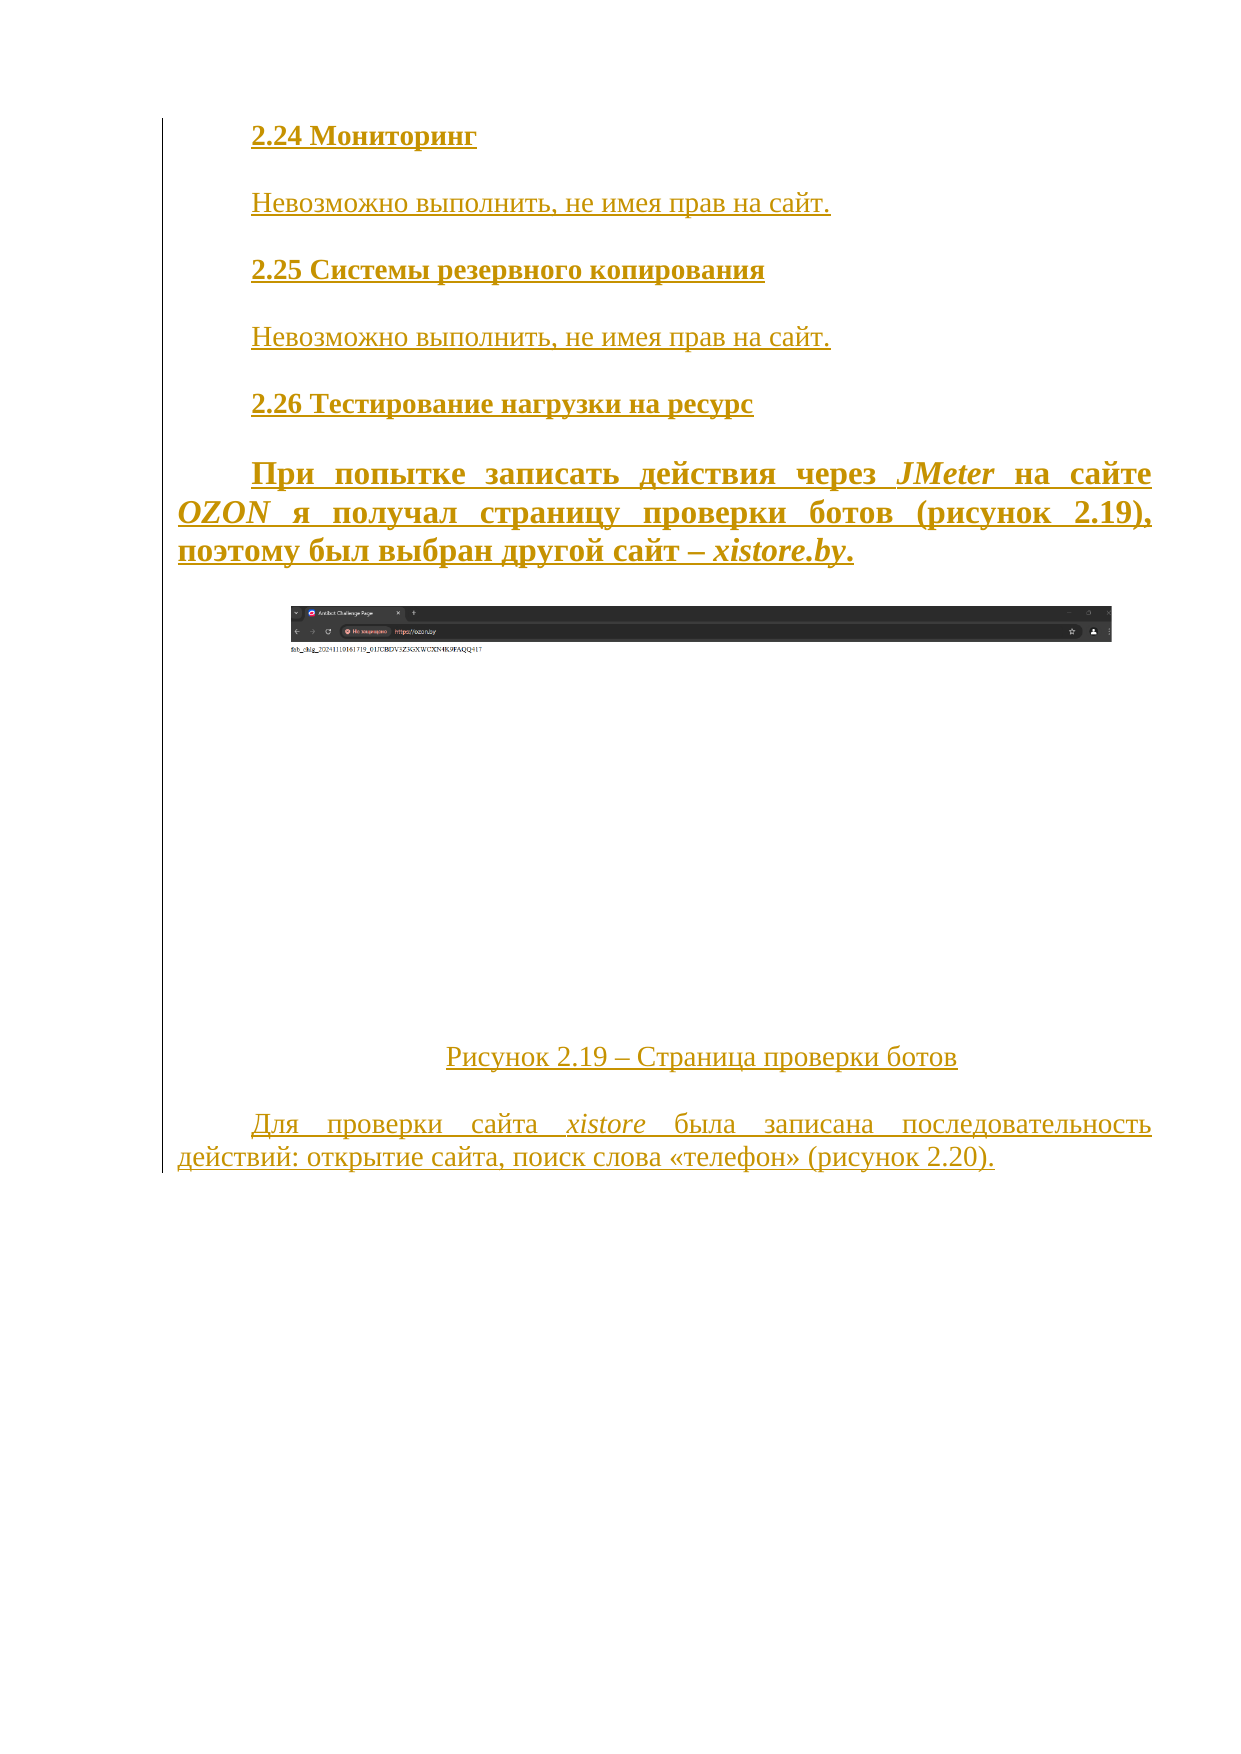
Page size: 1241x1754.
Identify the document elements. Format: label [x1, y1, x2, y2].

picture [291, 606, 1112, 1006]
